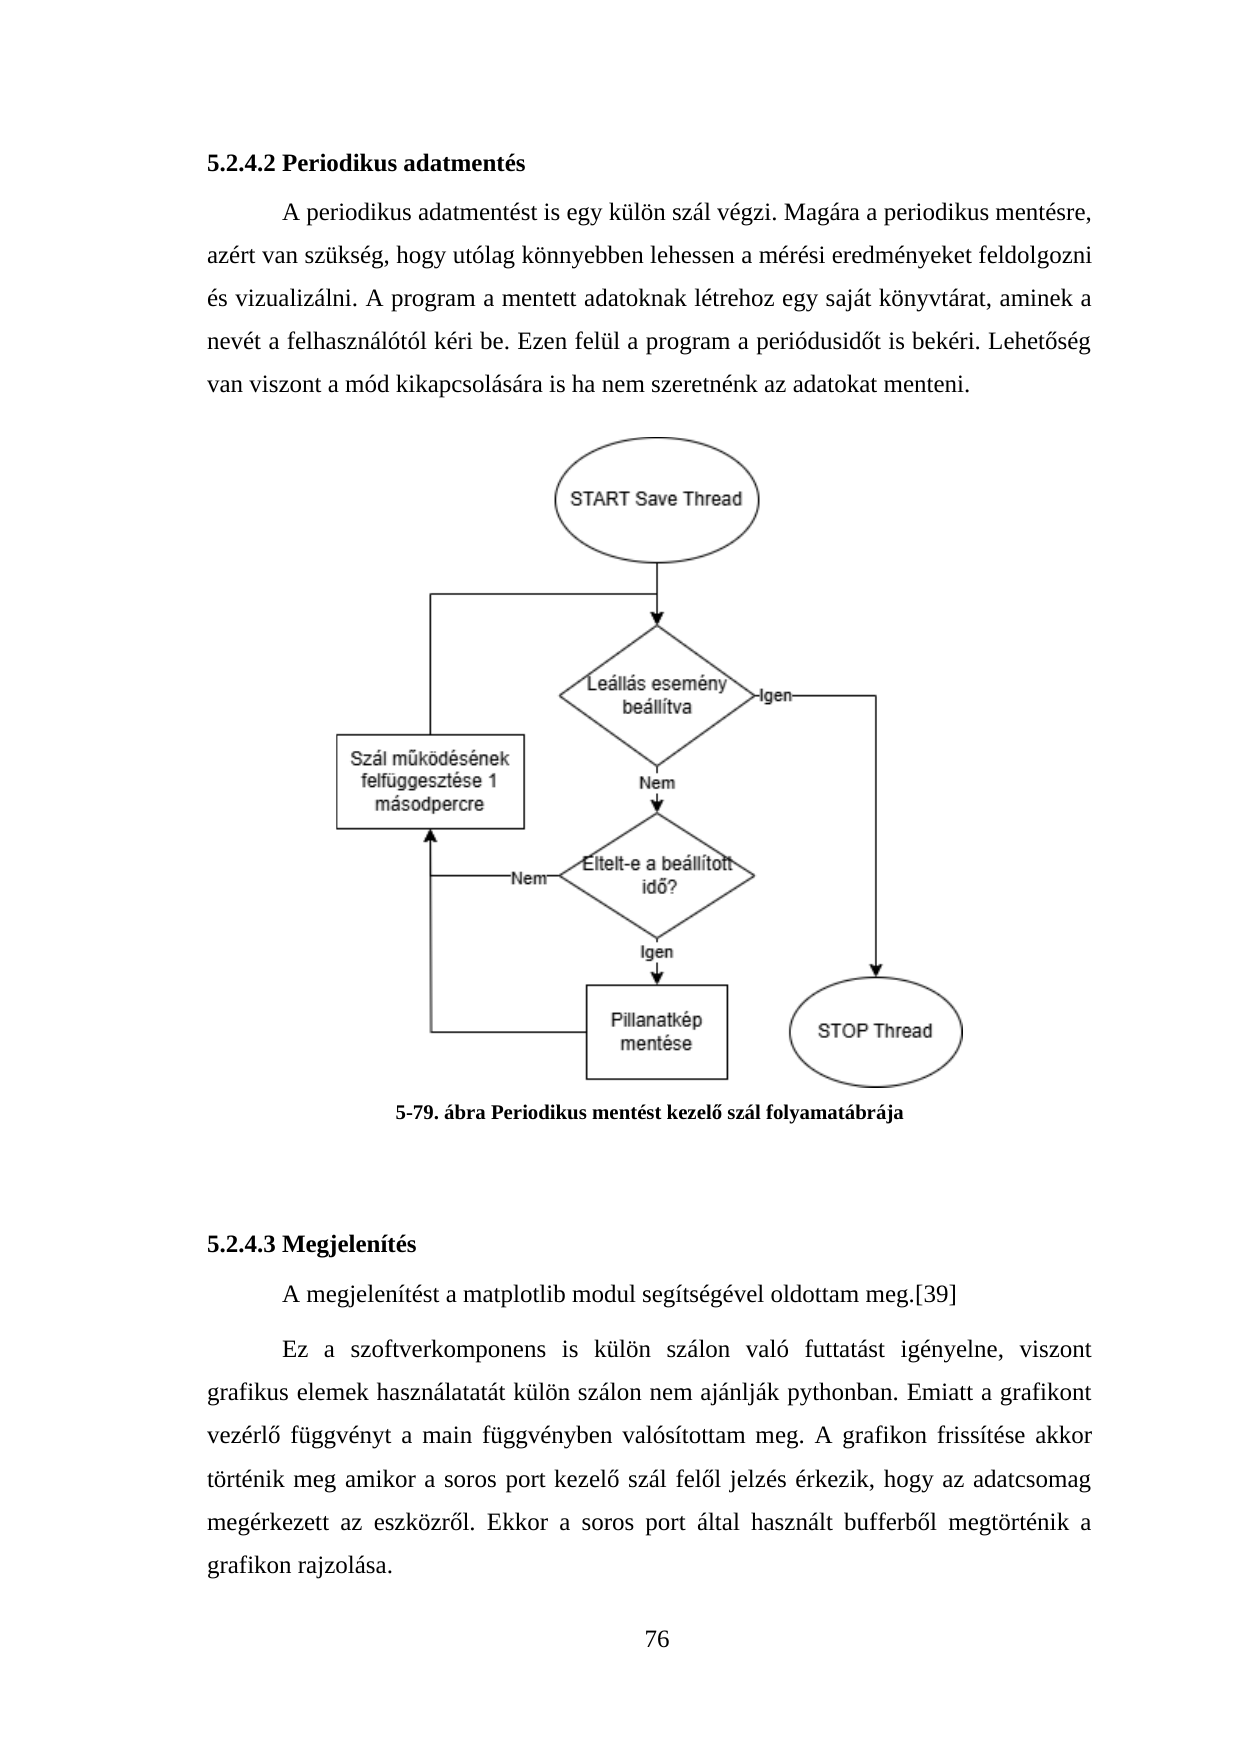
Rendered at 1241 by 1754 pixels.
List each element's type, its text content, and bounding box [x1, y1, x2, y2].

text A megjelenítést a matplotlib modul segítségével oldottam meg.[39] [207, 1279, 1092, 1307]
text Ez a szoftverkomponens is külön szálon való futtatást igényelne, viszont grafikus elemek használatatát külön szálon nem ajánlják pythonban. Emiatt a grafikont vezérlő függvényt a main függvényben valósítottam meg. A grafikon frissítése akkor történik meg amikor a soros port kezelő szál felől jelzés érkezik, hogy az adatcsomag megérkezett az eszközről. Ekkor a soros port által használt bufferből megtörténik a grafikon rajzolása. [207, 1334, 1092, 1579]
picture [336, 437, 963, 1088]
subtitle Megjelenítés [207, 1229, 1092, 1258]
subtitle Periodikus adatmentés [207, 148, 1092, 176]
text A periodikus adatmentést is egy külön szál végzi. Magára a periodikus mentésre, azért van szükség, hogy utólag könnyebben lehessen a mérési eredményeket feldolgozni és vizualizálni. A program a mentett adatoknak létrehoz egy saját könyvtárat, aminek a nevét a felhasználótól kéri be. Ezen felül a program a periódusidőt is bekéri. Lehetőség van viszont a mód kikapcsolására is ha nem szeretnénk az adatokat menteni. [207, 197, 1092, 398]
